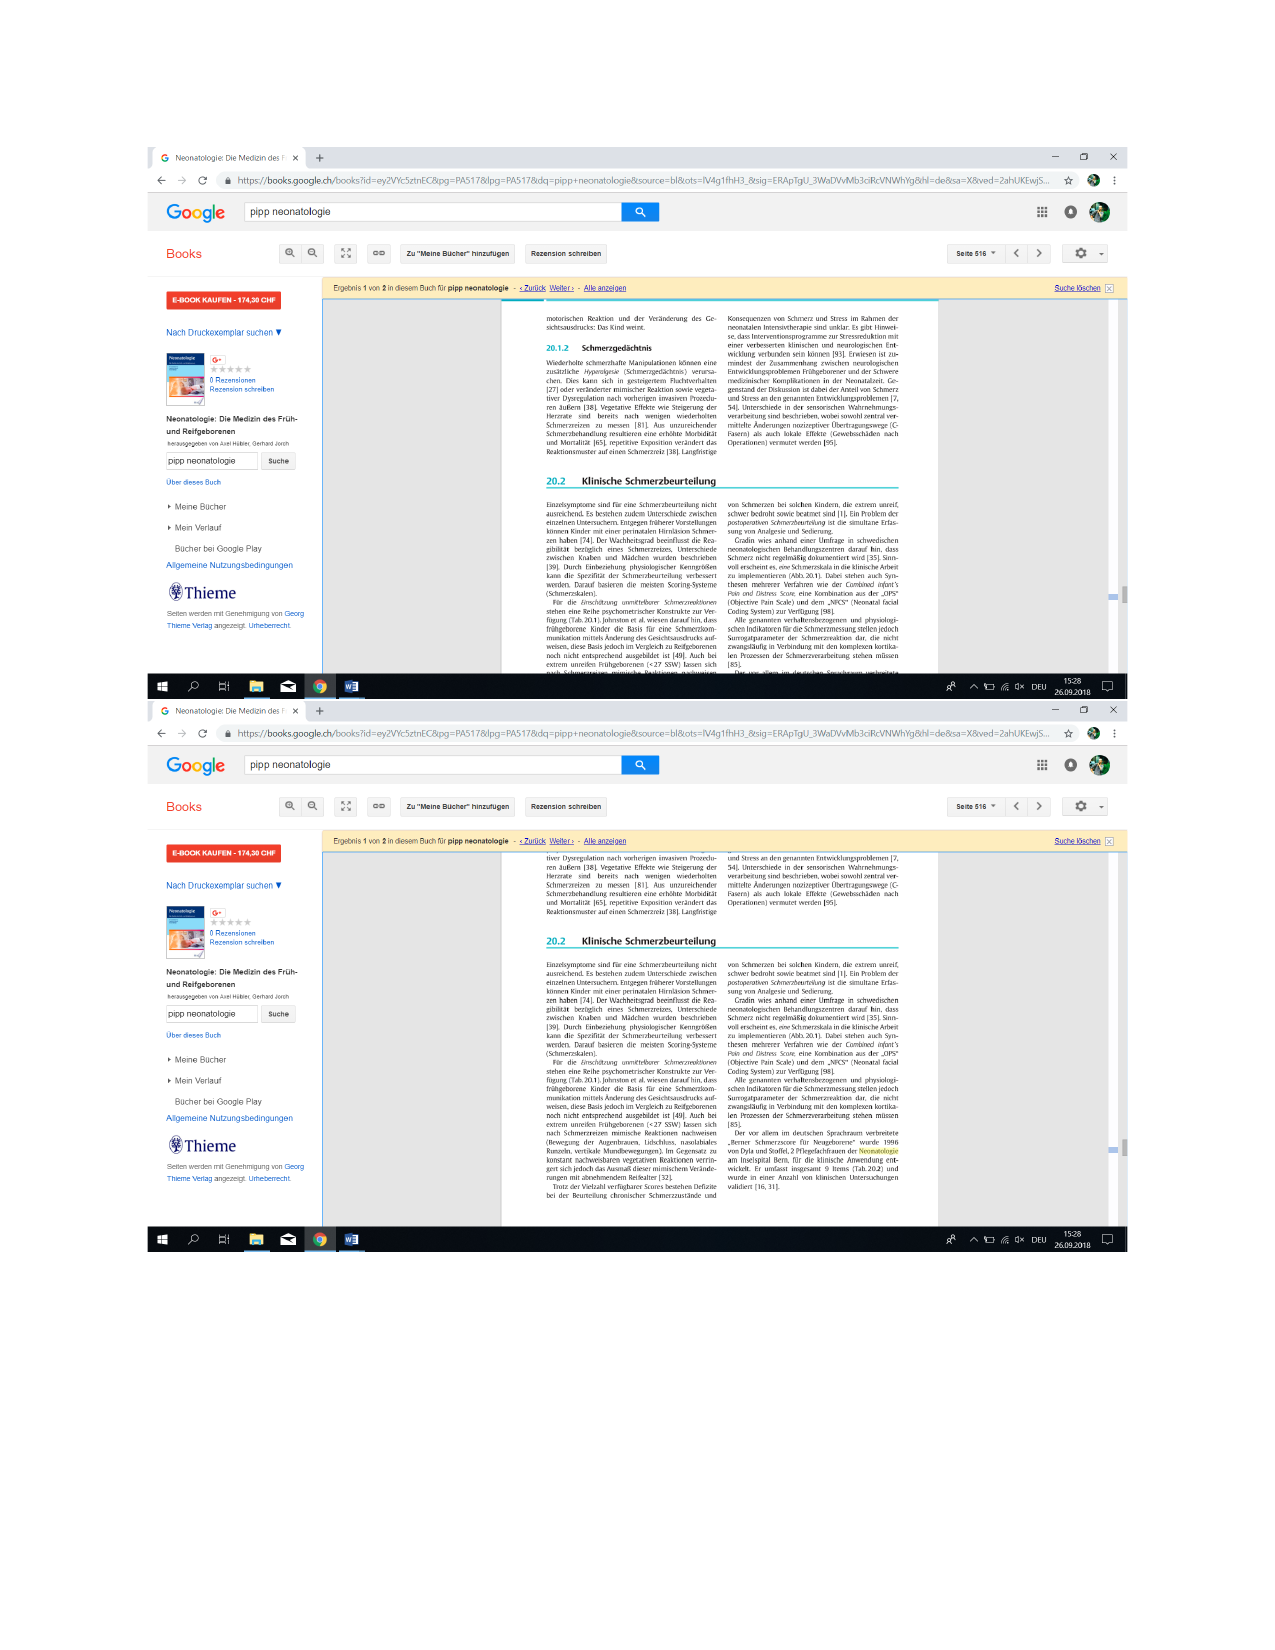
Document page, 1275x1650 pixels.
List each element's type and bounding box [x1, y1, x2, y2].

picture [147, 147, 1128, 699]
picture [147, 701, 1128, 1252]
